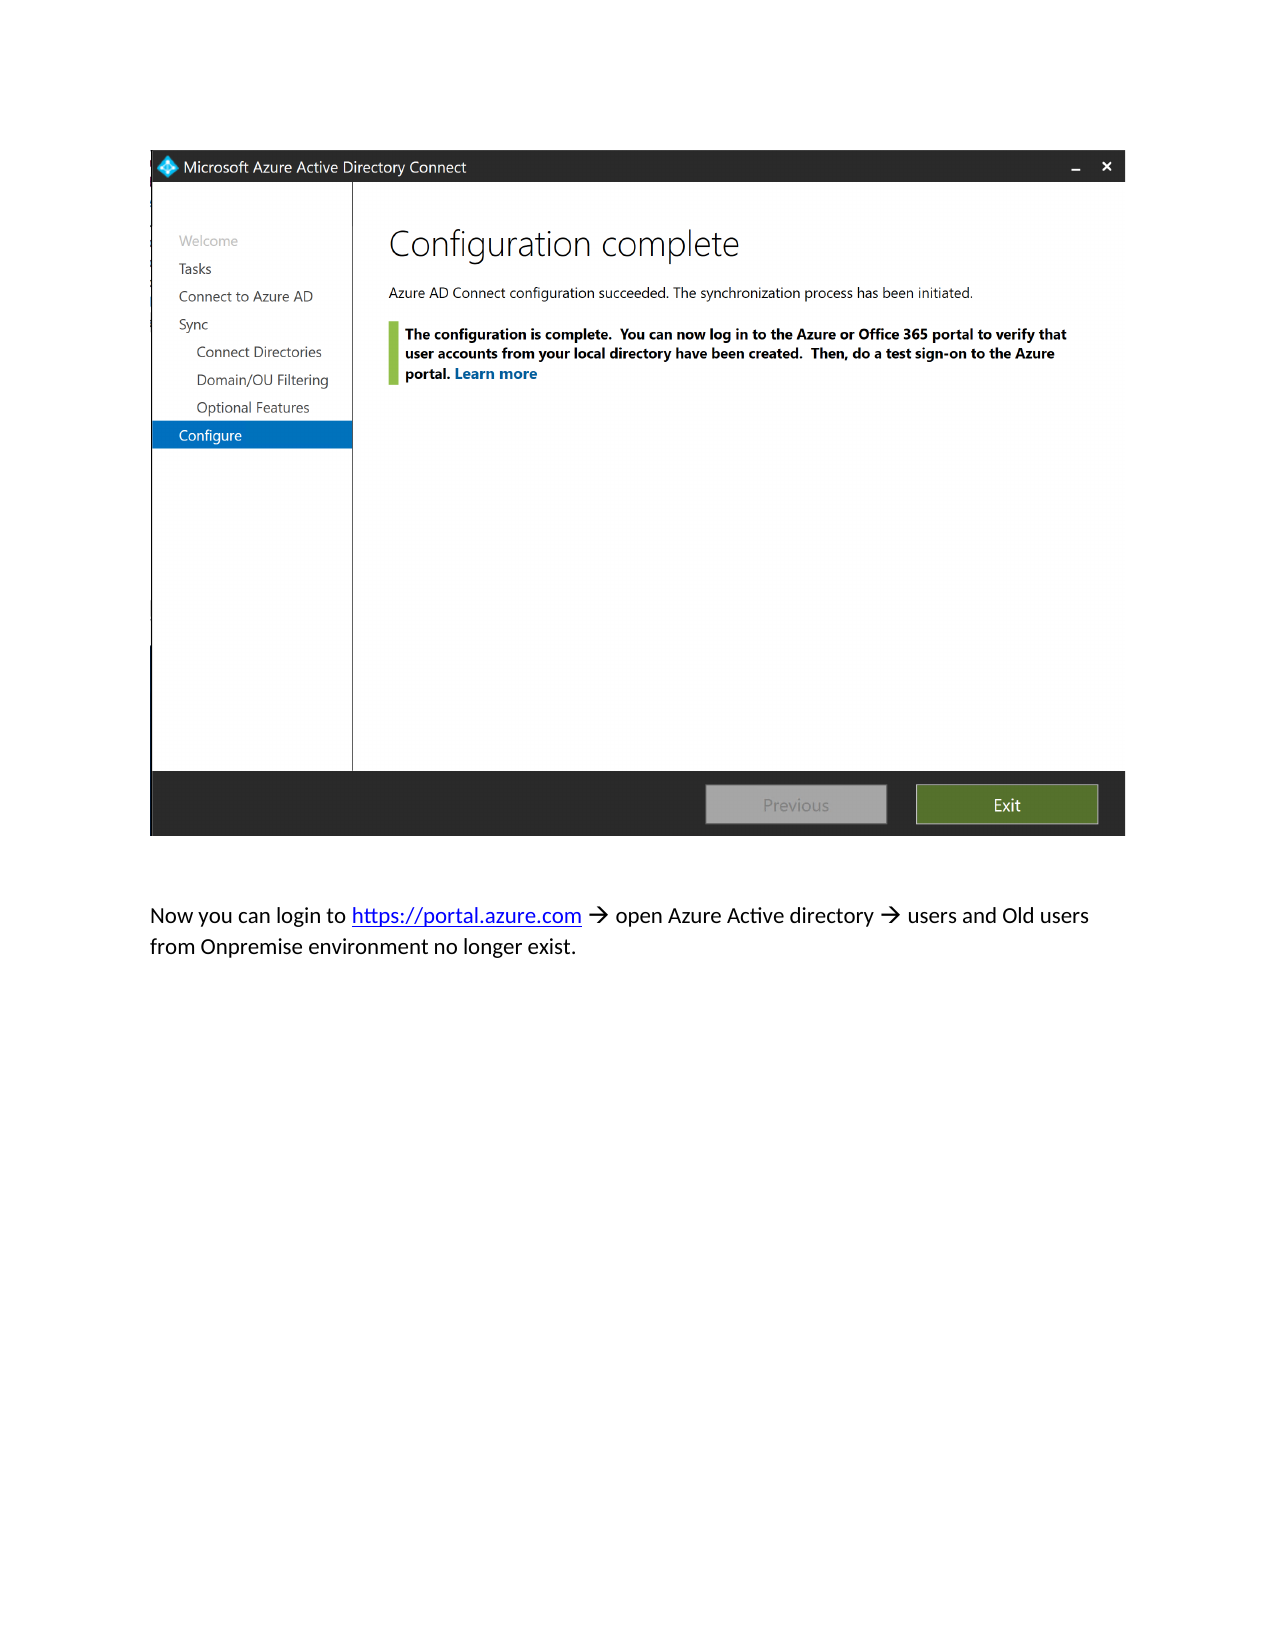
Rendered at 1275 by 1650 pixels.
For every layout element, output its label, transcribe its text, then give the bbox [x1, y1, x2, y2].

text Now you can login to https://portal.azure.com open Azure Active directory users and Old users from Onpremise environment no longer exist. [150, 902, 1125, 960]
picture [150, 150, 1125, 836]
